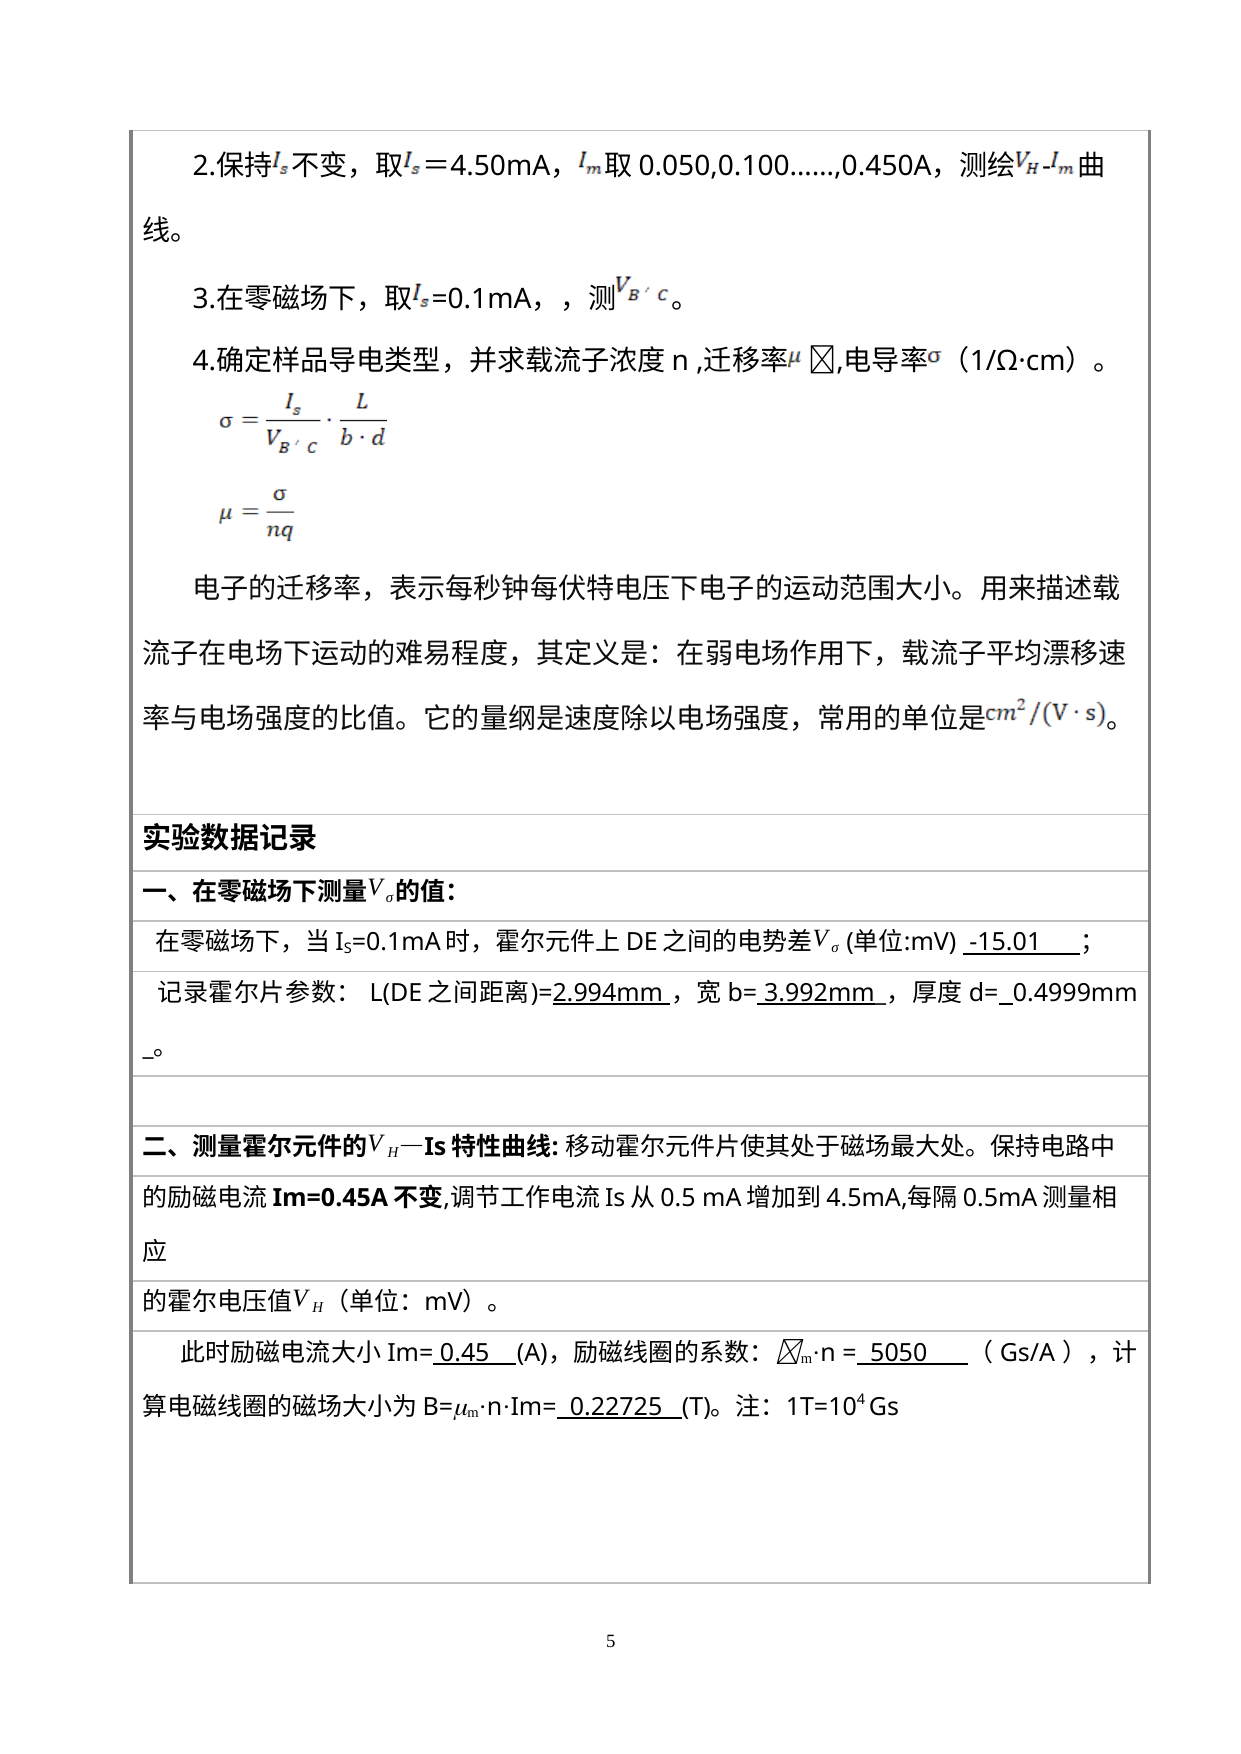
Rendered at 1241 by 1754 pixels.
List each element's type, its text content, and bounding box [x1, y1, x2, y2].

picture [219, 488, 295, 551]
table_cell 在零磁场下，当IS=0.1mA时，霍尔元件上DE之间的电势差 (单位:mV) -15.01 ； [133, 922, 1148, 971]
table_cell [133, 1077, 1148, 1125]
picture [403, 145, 423, 176]
picture [788, 340, 802, 371]
table_cell 一、在零磁场下测量的值： [133, 872, 1148, 920]
picture [412, 277, 432, 309]
picture [616, 270, 672, 309]
picture [986, 698, 1106, 729]
picture [1015, 145, 1042, 176]
table_cell 实验数据记录 [133, 815, 1148, 870]
table_cell 二、测量霍尔元件的—Is特性曲线: 移动霍尔元件片使其处于磁场最大处。保持电路中 [133, 1127, 1148, 1175]
table_cell 的励磁电流Im=0.45A不变,调节工作电流Is从0.5 mA增加到4.5mA,每隔0.5mA测量相应 [133, 1177, 1148, 1280]
table_cell 记录霍尔片参数： L(DE之间距离)=2.994mm ，宽b= 3.992mm_，厚度d= 0.4999mm _。 [133, 972, 1148, 1075]
picture [578, 145, 605, 176]
picture [219, 391, 387, 466]
table_cell 的霍尔电压值（单位：mV）。 [133, 1282, 1148, 1330]
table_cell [133, 1332, 1148, 1582]
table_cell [133, 131, 1148, 813]
picture [1051, 145, 1077, 176]
picture [272, 145, 291, 176]
picture [927, 340, 942, 371]
